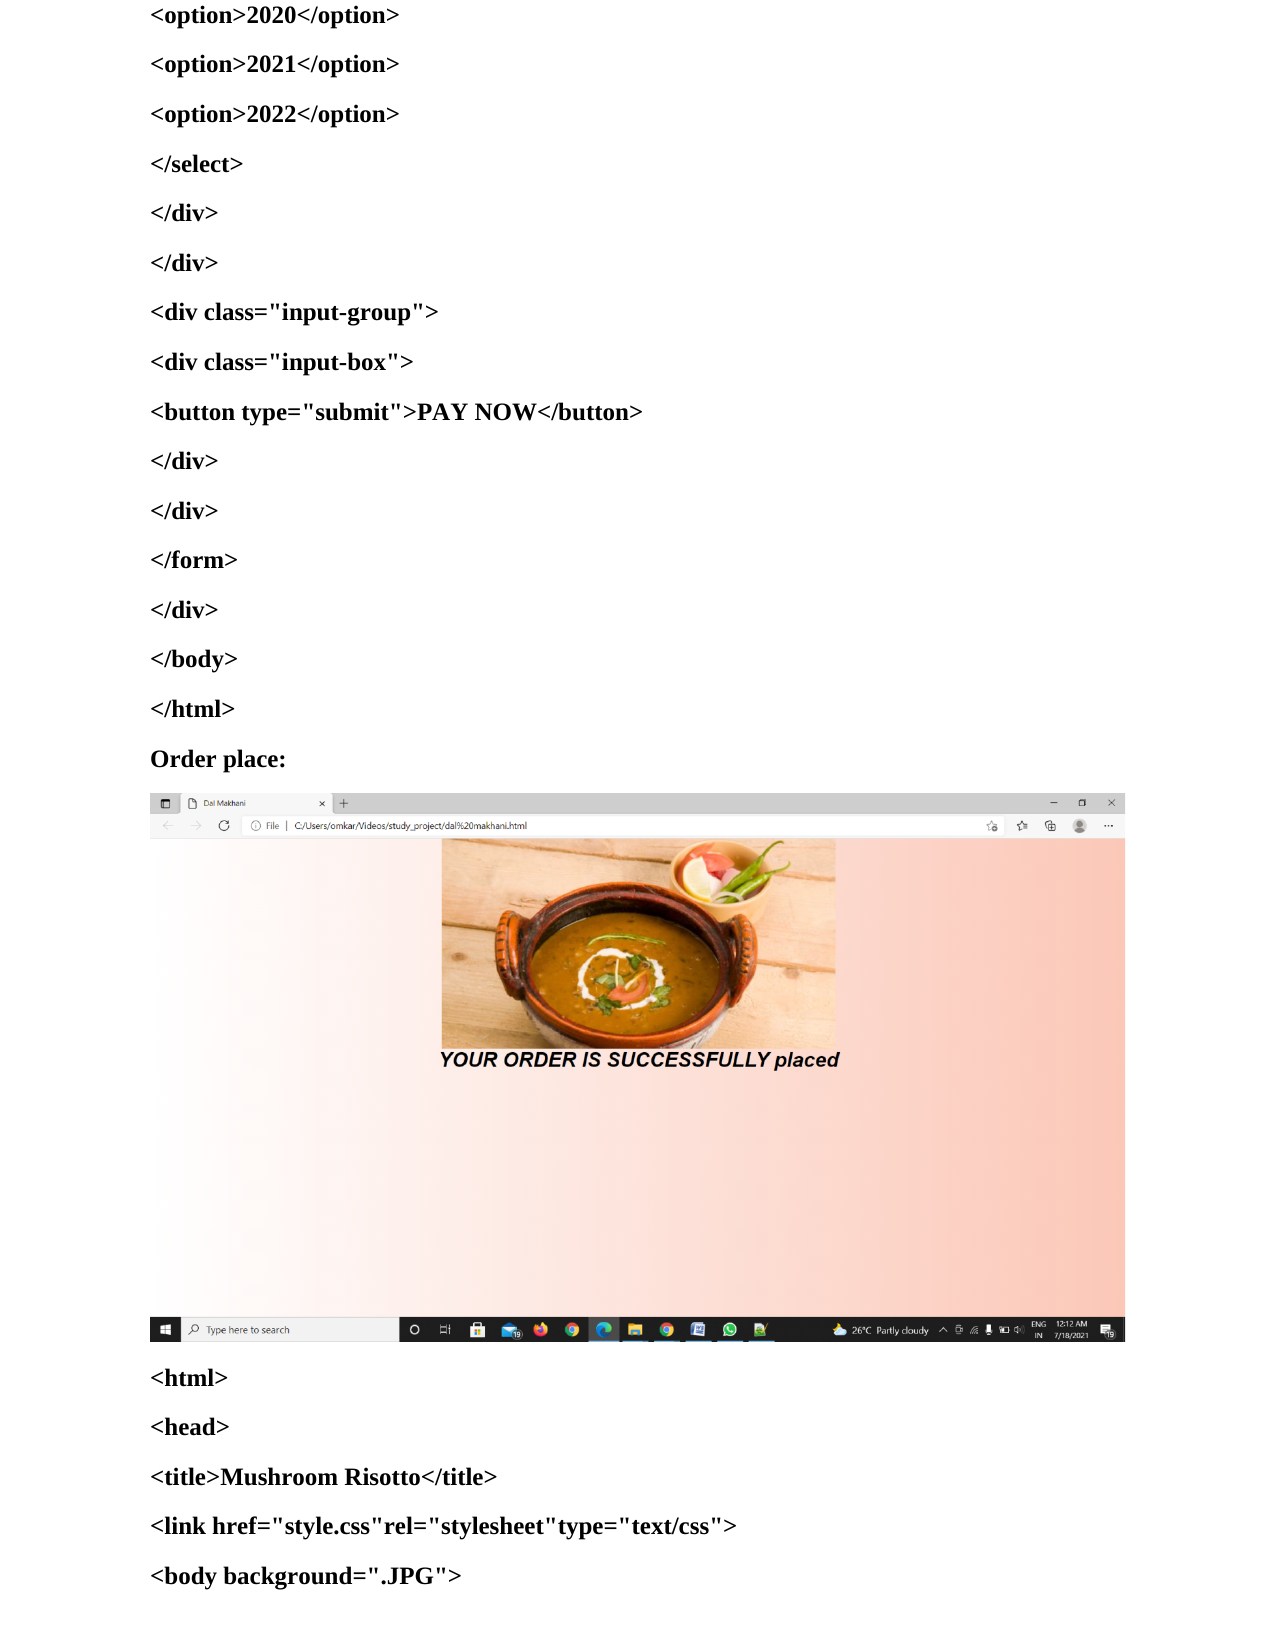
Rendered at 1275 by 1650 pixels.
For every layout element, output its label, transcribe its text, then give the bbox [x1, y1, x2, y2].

text <head> [150, 1412, 1125, 1441]
text </div> [150, 248, 1125, 277]
text <link href="style.css"rel="stylesheet"type="text/css"> [150, 1511, 1125, 1540]
text </div> [150, 595, 1125, 624]
text Order place: [150, 744, 1125, 772]
text </select> [150, 149, 1125, 177]
text </div> [150, 446, 1125, 475]
text <option>2021</option> [150, 49, 1125, 78]
text </div> [150, 198, 1125, 227]
text <option>2022</option> [150, 99, 1125, 128]
text <title>Mushroom Risotto</title> [150, 1462, 1125, 1491]
text <button type="submit">PAY NOW</button> [150, 397, 1125, 425]
text <option>2020</option> [150, 0, 1125, 29]
text <body background=".JPG"> [150, 1561, 1125, 1590]
text <html> [150, 1363, 1125, 1391]
text </body> [150, 644, 1125, 673]
text </form> [150, 545, 1125, 574]
text <div class="input-box"> [150, 347, 1125, 376]
text <div class="input-group"> [150, 297, 1125, 326]
picture [150, 793, 1125, 1342]
text </html> [150, 694, 1125, 723]
text </div> [150, 496, 1125, 524]
